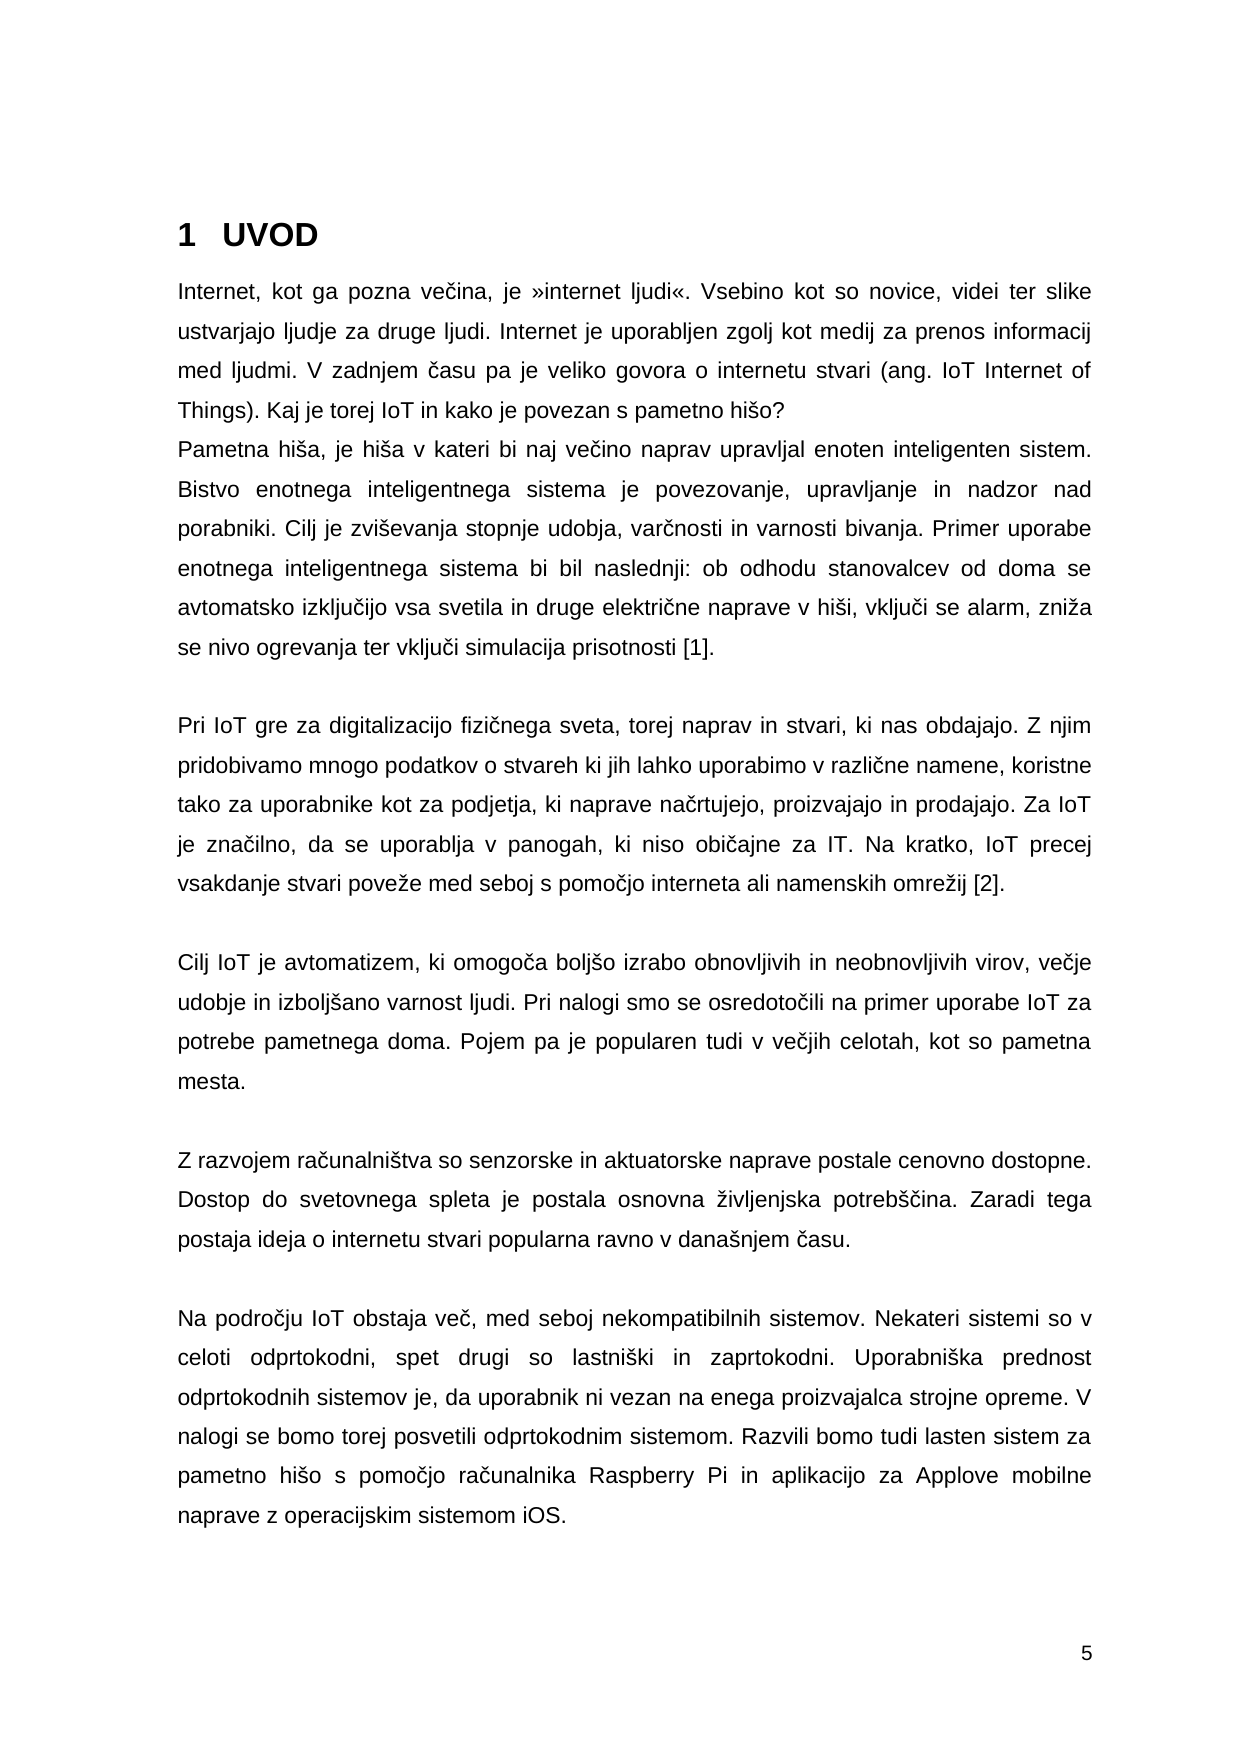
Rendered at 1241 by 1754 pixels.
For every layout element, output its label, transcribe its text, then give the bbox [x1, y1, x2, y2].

text Na področju IoT obstaja več, med seboj nekompatibilnih sistemov. Nekateri sistemi so v celoti odprtokodni, spet drugi so lastniški in zaprtokodni. Uporabniška prednost odprtokodnih sistemov je, da uporabnik ni vezan na enega proizvajalca strojne opreme. V nalogi se bomo torej posvetili odprtokodnim sistemom. Razvili bomo tudi lasten sistem za pametno hišo s pomočjo računalnika Raspberry Pi in aplikacijo za Applove mobilne naprave z operacijskim sistemom iOS. [177, 1304, 1092, 1528]
text Z razvojem računalništva so senzorske in aktuatorske naprave postale cenovno dostopne. Dostop do svetovnega spleta je postala osnovna življenjska potrebščina. Zaradi tega postaja ideja o internetu stvari popularna ravno v današnjem času. [177, 1147, 1092, 1252]
text Cilj IoT je avtomatizem, ki omogoča boljšo izrabo obnovljivih in neobnovljivih virov, večje udobje in izboljšano varnost ljudi. Pri nalogi smo se osredotočili na primer uporabe IoT za potrebe pametnega doma. Pojem pa je popularen tudi v večjih celotah, kot so pametna mesta. [177, 949, 1092, 1094]
subtitle UVOD [177, 215, 1092, 253]
text Internet, kot ga pozna večina, je »internet ljudi«. Vsebino kot so novice, videi ter slike ustvarjajo ljudje za druge ljudi. Internet je uporabljen zgolj kot medij za prenos informacij med ljudmi. V zadnjem času pa je veliko govora o internetu stvari (ang. IoT Internet of Things). Kaj je torej IoT in kako je povezan s pametno hišo? [177, 278, 1092, 423]
text Pri IoT gre za digitalizacijo fizičnega sveta, torej naprav in stvari, ki nas obdajajo. Z njim pridobivamo mnogo podatkov o stvareh ki jih lahko uporabimo v različne namene, koristne tako za uporabnike kot za podjetja, ki naprave načrtujejo, proizvajajo in prodajajo. Za IoT je značilno, da se uporablja v panogah, ki niso običajne za IT. Na kratko, IoT precej vsakdanje stvari poveže med seboj s pomočjo interneta ali namenskih omrežij [2]. [177, 712, 1092, 897]
text Pametna hiša, je hiša v kateri bi naj večino naprav upravljal enoten inteligenten sistem. Bistvo enotnega inteligentnega sistema je povezovanje, upravljanje in nadzor nad porabniki. Cilj je zviševanja stopnje udobja, varčnosti in varnosti bivanja. Primer uporabe enotnega inteligentnega sistema bi bil naslednji: ob odhodu stanovalcev od doma se avtomatsko izključijo vsa svetila in druge električne naprave v hiši, vključi se alarm, zniža se nivo ogrevanja ter vključi simulacija prisotnosti [1]. [177, 436, 1092, 660]
